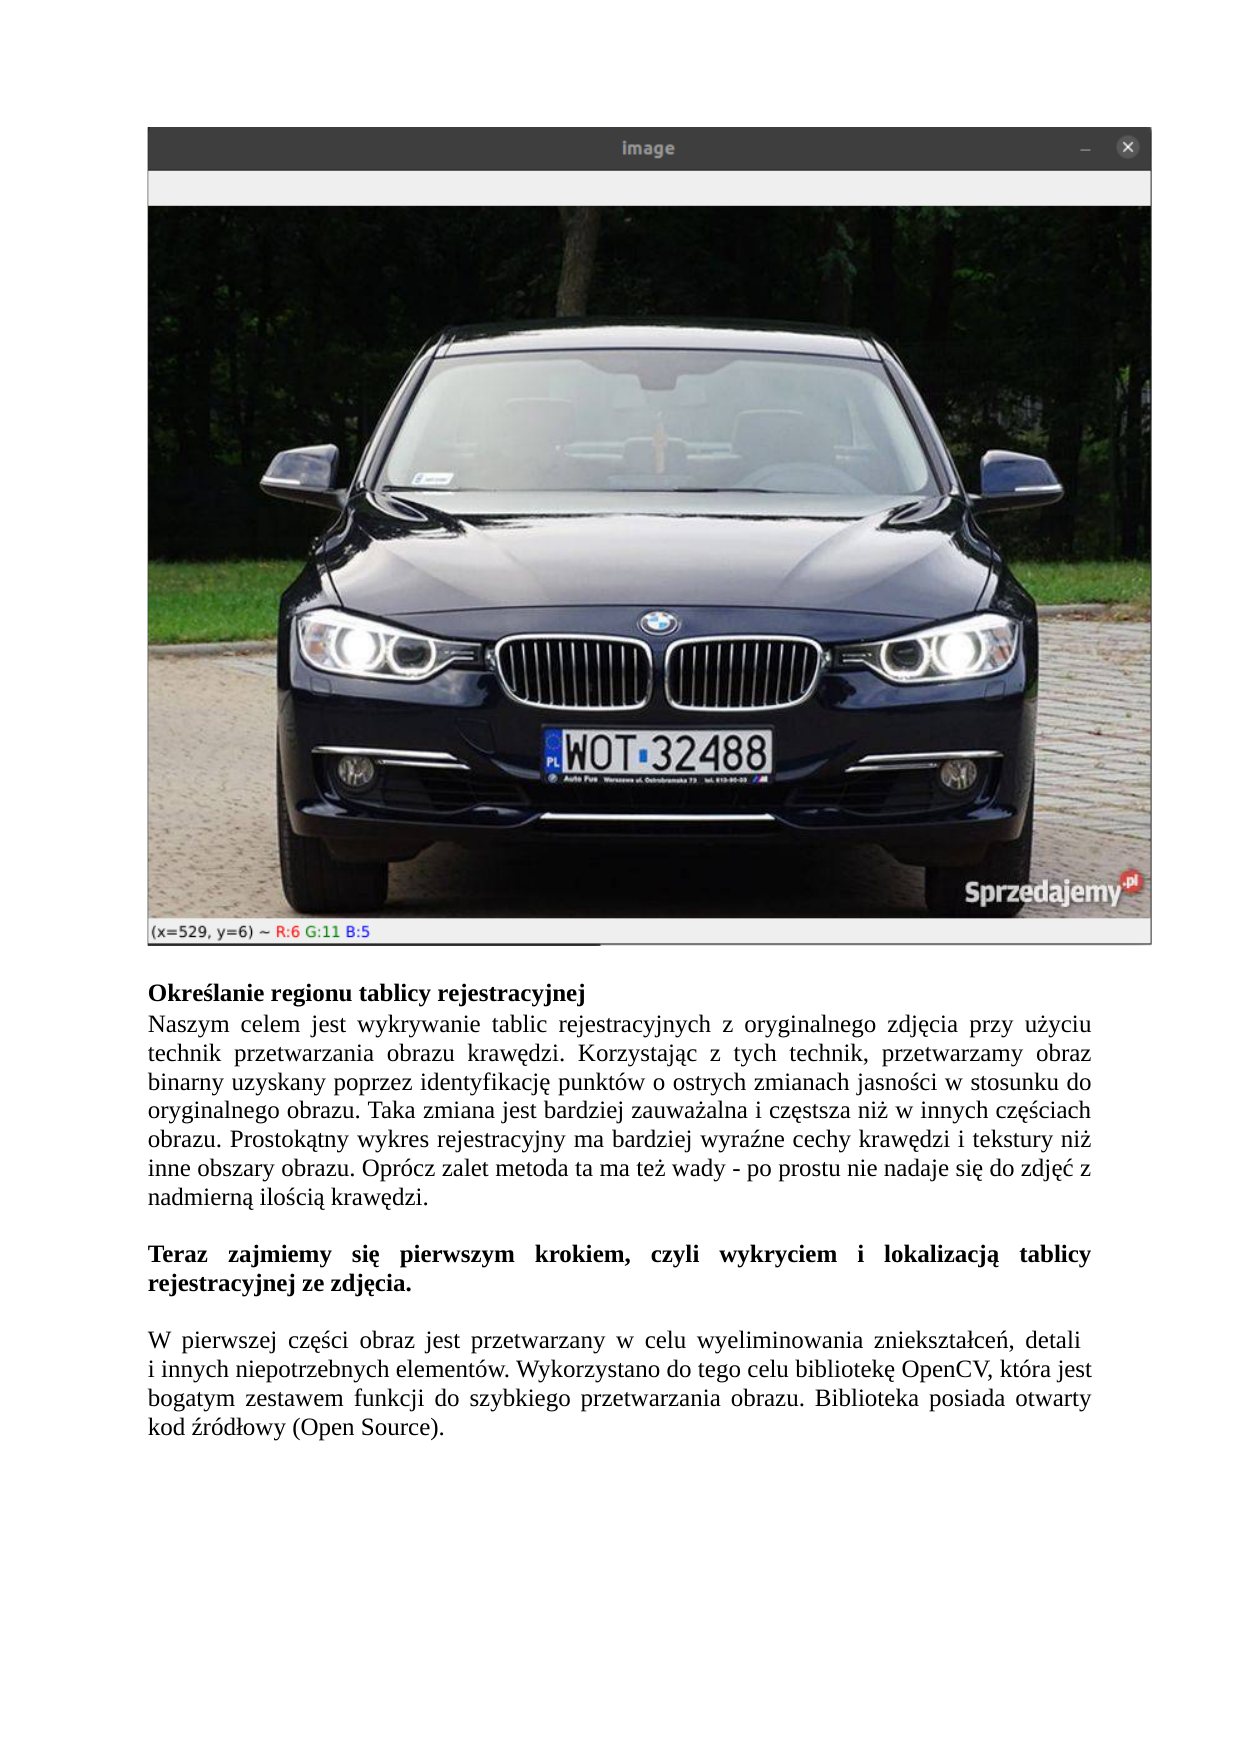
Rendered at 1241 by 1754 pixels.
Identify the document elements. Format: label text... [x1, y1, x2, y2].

subtitle Określanie regionu tablicy rejestracyjnej [148, 978, 1092, 1007]
text Naszym celem jest wykrywanie tablic rejestracyjnych z oryginalnego zdjęcia przy użyciu technik przetwarzania obrazu krawędzi. Korzystając z tych technik, przetwarzamy obraz binarny uzyskany poprzez identyfikację punktów o ostrych zmianach jasności w stosunku do oryginalnego obrazu. Taka zmiana jest bardziej zauważalna i częstsza niż w innych częściach obrazu. Prostokątny wykres rejestracyjny ma bardziej wyraźne cechy krawędzi i tekstury niż inne obszary obrazu. Oprócz zalet metoda ta ma też wady - po prostu nie nadaje się do zdjęć z nadmierną ilością krawędzi. [148, 1009, 1092, 1210]
picture [147, 127, 1152, 946]
text Teraz zajmiemy się pierwszym krokiem, czyli wykryciem i lokalizacją tablicy rejestracyjnej ze zdjęcia. [148, 1239, 1092, 1297]
text W pierwszej części obraz jest przetwarzany w celu wyeliminowania zniekształceń, detali i innych niepotrzebnych elementów. Wykorzystano do tego celu bibliotekę OpenCV, która jest bogatym zestawem funkcji do szybkiego przetwarzania obrazu. Biblioteka posiada otwarty kod źródłowy (Open Source). [148, 1325, 1092, 1440]
